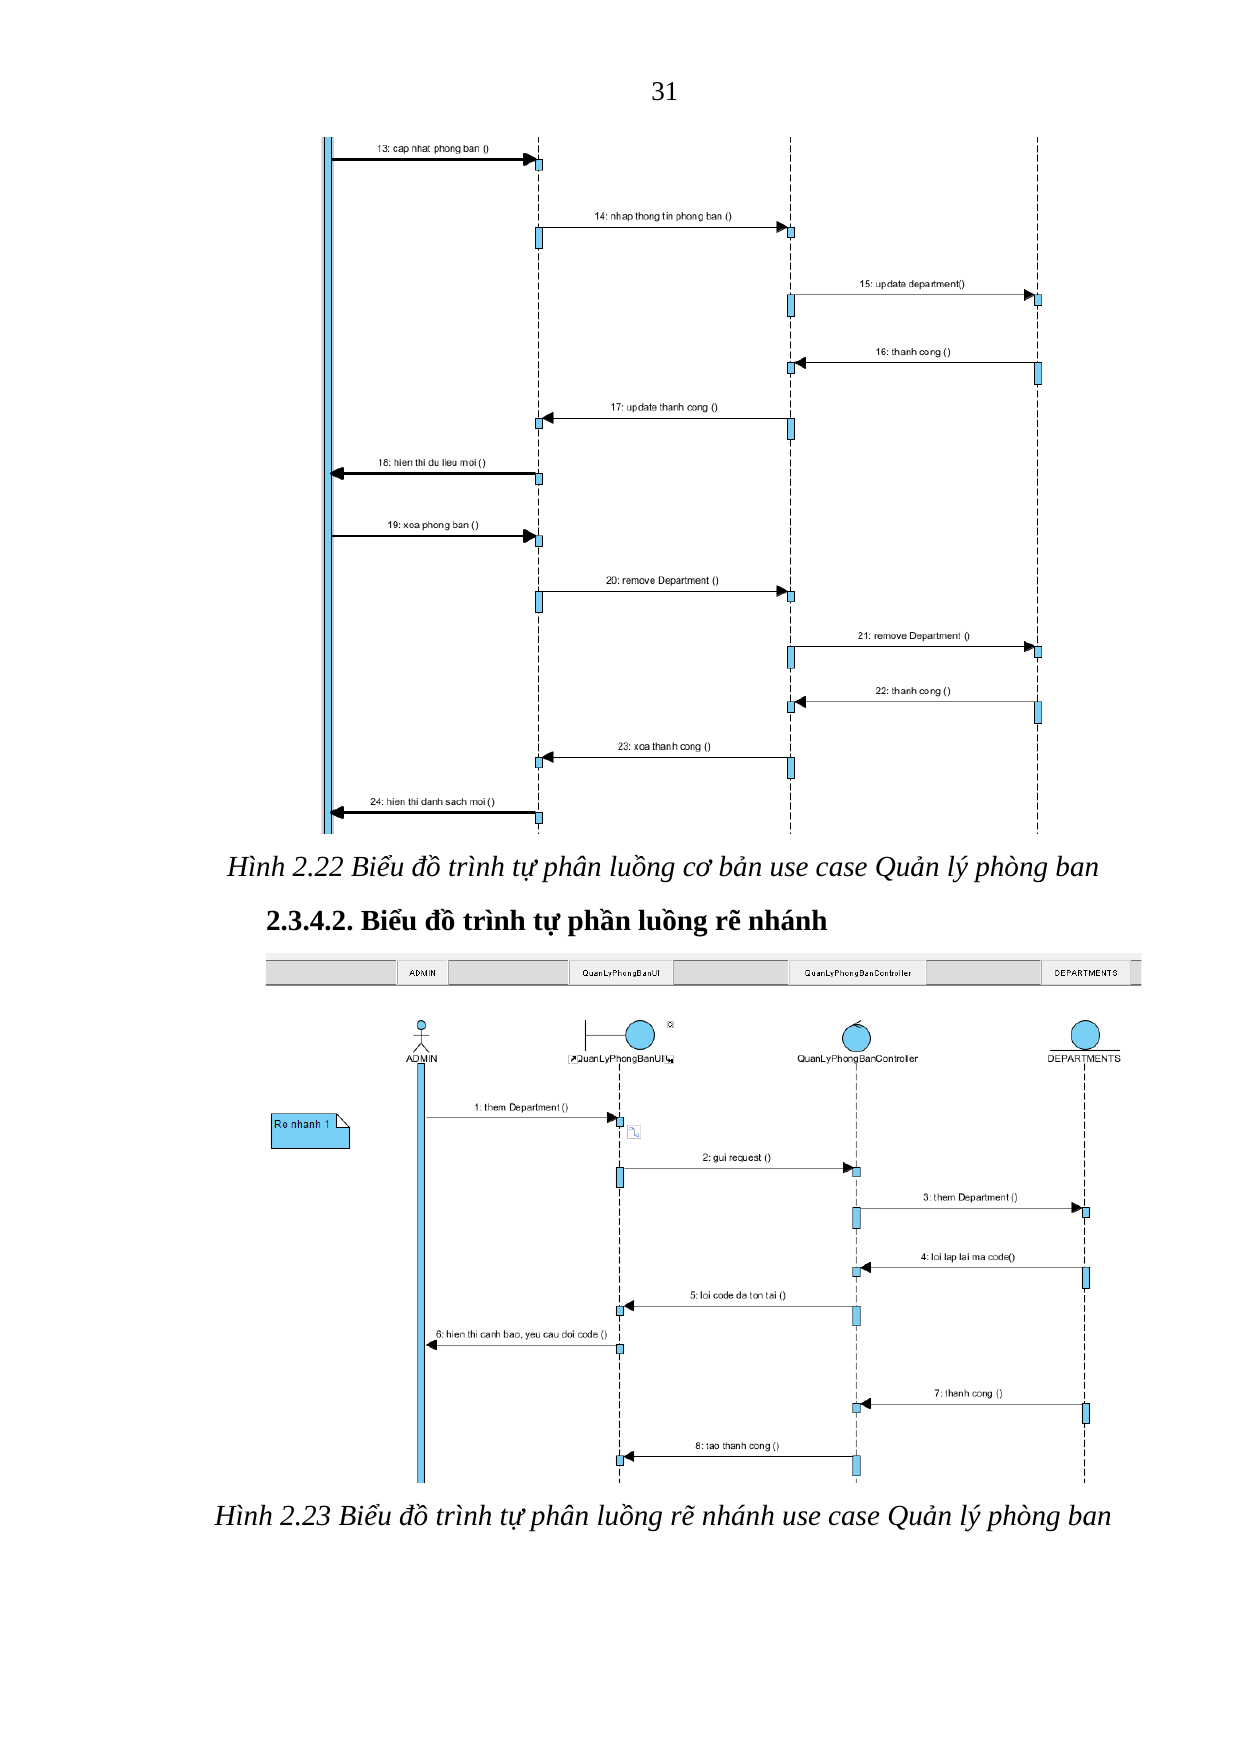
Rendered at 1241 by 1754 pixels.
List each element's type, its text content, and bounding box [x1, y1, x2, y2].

picture [288, 137, 1100, 834]
subtitle Biểu đồ trình tự phần luồng rẽ nhánh [207, 903, 1122, 937]
picture [265, 953, 1142, 1483]
